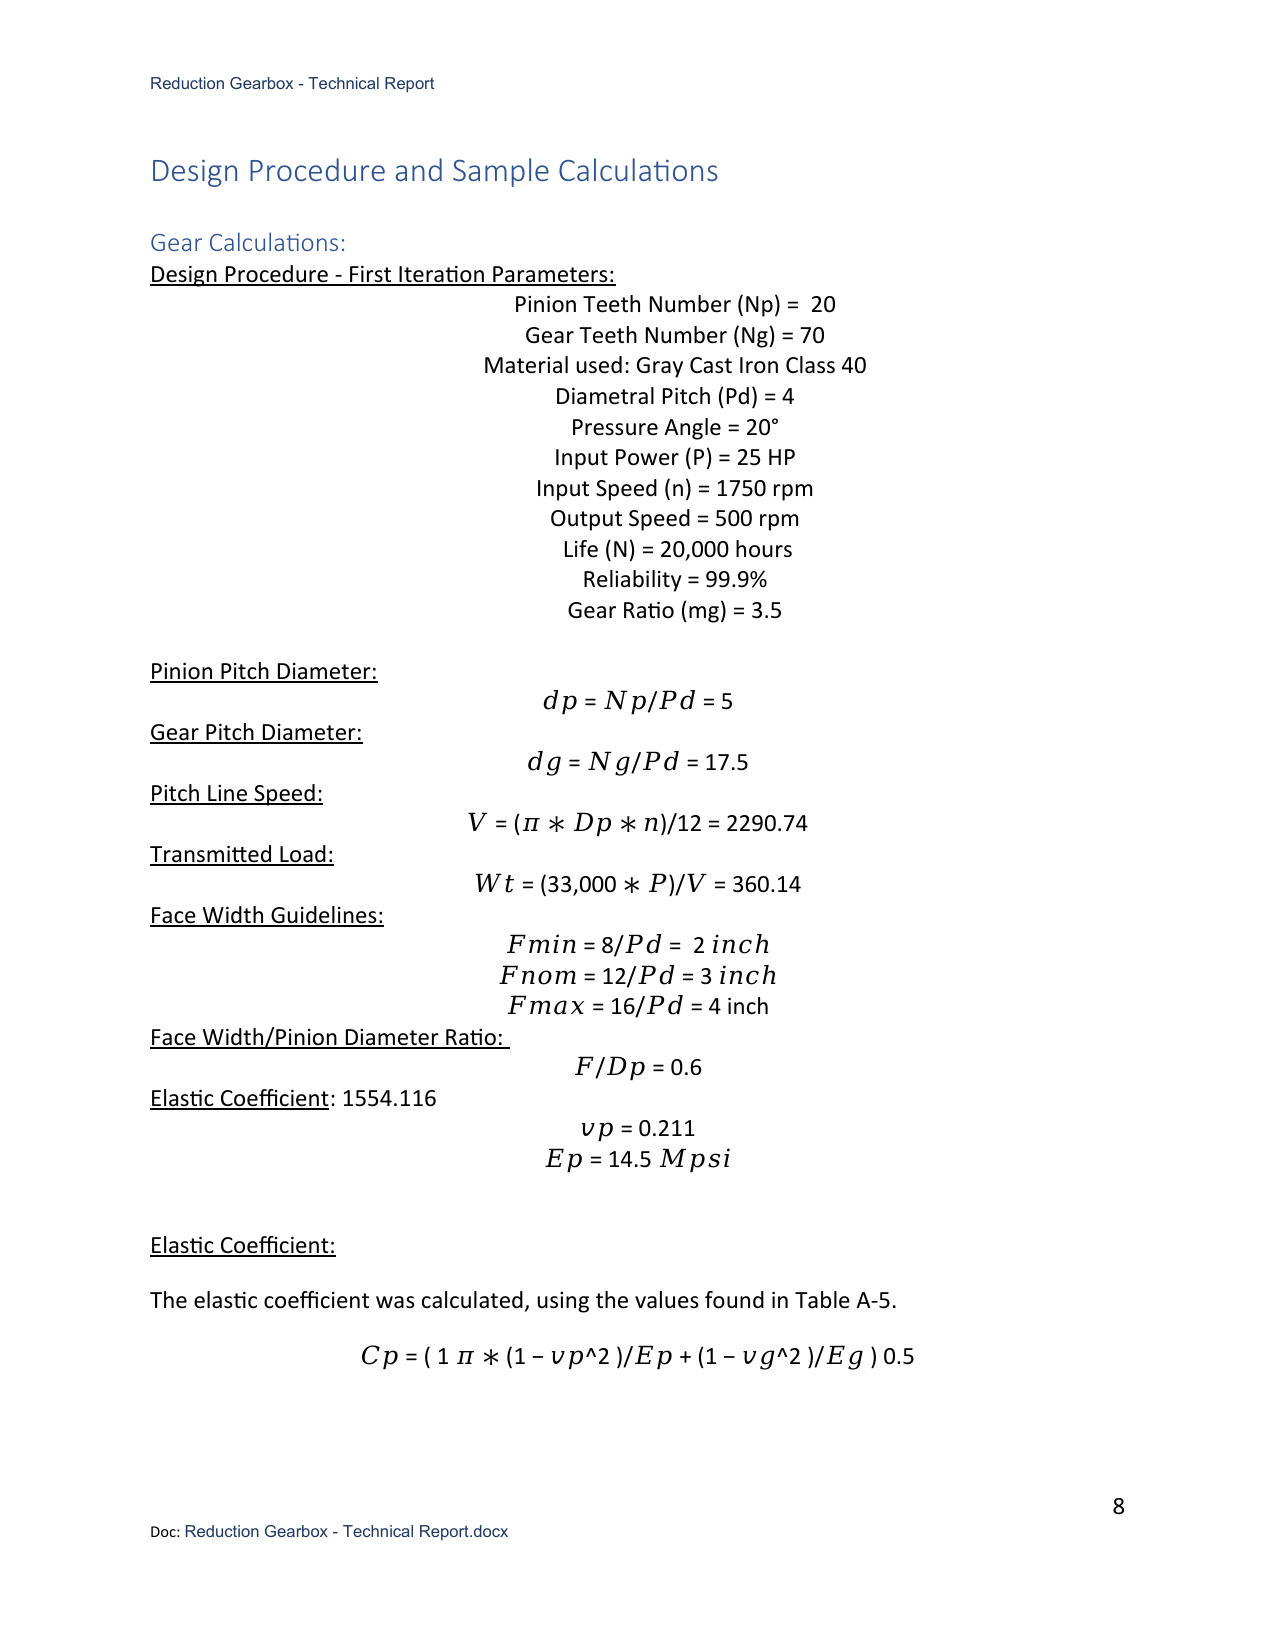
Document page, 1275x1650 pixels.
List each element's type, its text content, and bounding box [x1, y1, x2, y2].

text 𝑉 = (𝜋 ∗ 𝐷𝑝 ∗ 𝑛)/12 = 2290.74 [150, 808, 1125, 838]
subtitle Gear Calculations: [150, 225, 1125, 258]
text 𝑑𝑔 = 𝑁𝑔/𝑃𝑑 = 17.5 [150, 747, 1125, 777]
text Output Speed = 500 rpm [225, 503, 1125, 533]
text Material used: Gray Cast Iron Class 40 [225, 350, 1125, 381]
text Gear Teeth Number (Ng) = 70 [225, 319, 1125, 350]
text Elastic Coefficient: [150, 1229, 1125, 1260]
text 𝐹𝑛𝑜𝑚 = 12/𝑃𝑑 = 3 𝑖𝑛𝑐ℎ [150, 960, 1125, 991]
text 𝐹𝑚𝑎𝑥 = 16/𝑃𝑑 = 4 inch [150, 991, 1125, 1021]
text 𝑑𝑝 = 𝑁𝑝/𝑃𝑑 = 5 [150, 686, 1125, 716]
text Pinion Teeth Number (Np) = 20 [225, 289, 1125, 319]
text 𝐹/𝐷𝑝 = 0.6 [150, 1052, 1125, 1082]
text Input Speed (n) = 1750 rpm [225, 472, 1125, 503]
text 𝐸𝑝 = 14.5 𝑀𝑝𝑠𝑖 [150, 1143, 1125, 1174]
text 𝑊𝑡 = (33,000 ∗ 𝑃)/𝑉 = 360.14 [150, 869, 1125, 899]
text Input Power (P) = 25 HP [225, 442, 1125, 472]
text Pressure Angle = 20° [225, 411, 1125, 442]
text Pinion Pitch Diameter: [150, 655, 1125, 686]
text Face Width/Pinion Diameter Ratio: [150, 1021, 1125, 1052]
text Diametral Pitch (Pd) = 4 [225, 381, 1125, 411]
text Face Width Guidelines: [150, 899, 1125, 930]
text Pitch Line Speed: [150, 777, 1125, 808]
text Reliability = 99.9% [225, 564, 1125, 594]
text 𝐶𝑝 = ( 1 𝜋 ∗ (1 − 𝑣𝑝^2 )/𝐸𝑝 + (1 − 𝑣𝑔^2 )/𝐸𝑔 ) 0.5 [150, 1341, 1125, 1371]
text The elastic coefficient was calculated, using the values found in Table A-5. [150, 1285, 1125, 1316]
text 𝑣𝑝 = 0.211 [150, 1113, 1125, 1143]
text Gear Ratio (mg) = 3.5 [225, 594, 1125, 625]
text Transmitted Load: [150, 838, 1125, 869]
subtitle Design Procedure and Sample Calculations [150, 150, 1125, 191]
text Gear Pitch Diameter: [150, 716, 1125, 747]
text Life (N) = 20,000 hours [150, 533, 1125, 564]
text Design Procedure - First Iteration Parameters: [150, 258, 1125, 289]
text Elastic Coefficient: 1554.116 [150, 1082, 1125, 1113]
text 𝐹𝑚𝑖𝑛 = 8/𝑃𝑑 = 2 𝑖𝑛𝑐ℎ [150, 930, 1125, 960]
